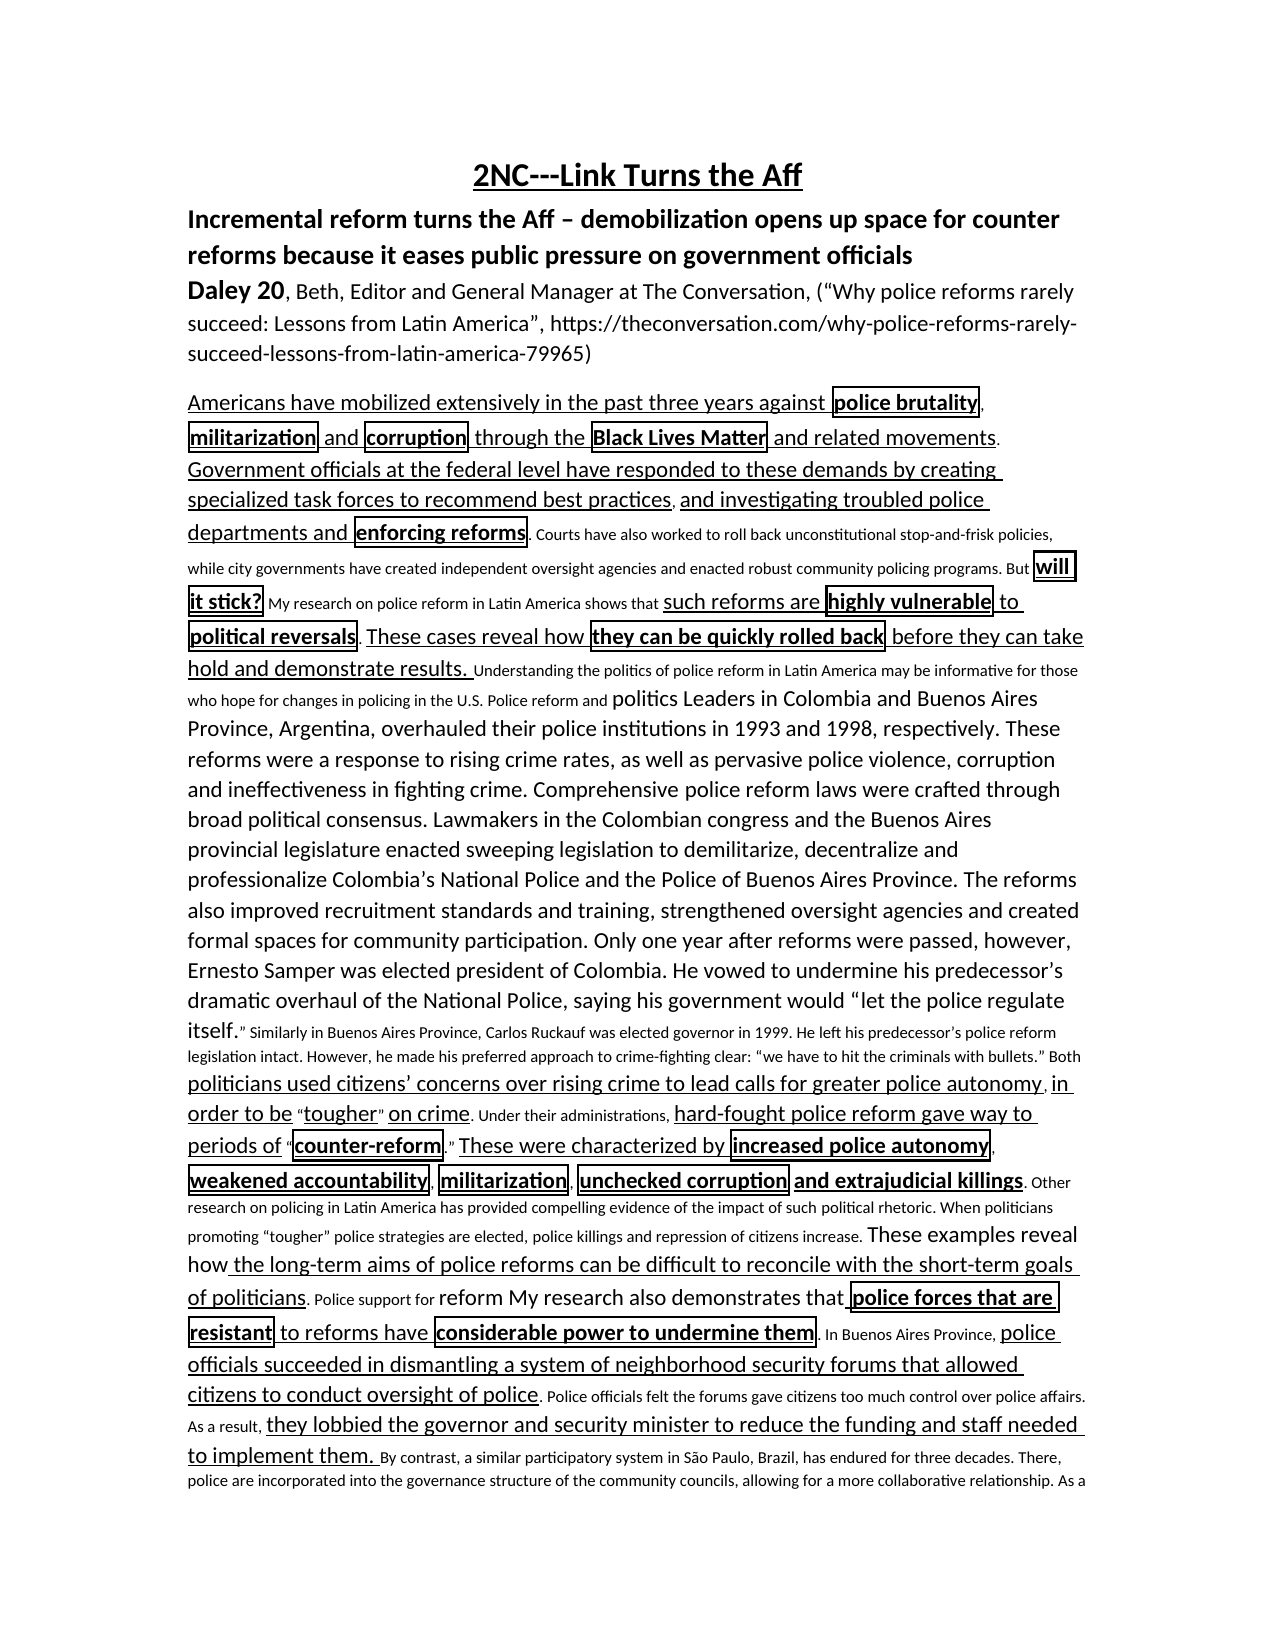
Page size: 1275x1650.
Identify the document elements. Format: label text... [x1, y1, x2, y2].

subtitle Incremental reform turns the Aff – demobilization opens up space for counter reforms because it eases public pressure on government officials [187, 202, 1087, 271]
text Daley 20, Beth, Editor and General Manager at The Conversation, (“Why police reforms rarely succeed: Lessons from Latin America”, https://theconversation.com/why-police-reforms-rarely-succeed-lessons-from-latin-america-79965) [187, 273, 1087, 367]
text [187, 386, 1087, 1491]
subtitle 2NC---Link Turns the Aff [187, 154, 1087, 195]
